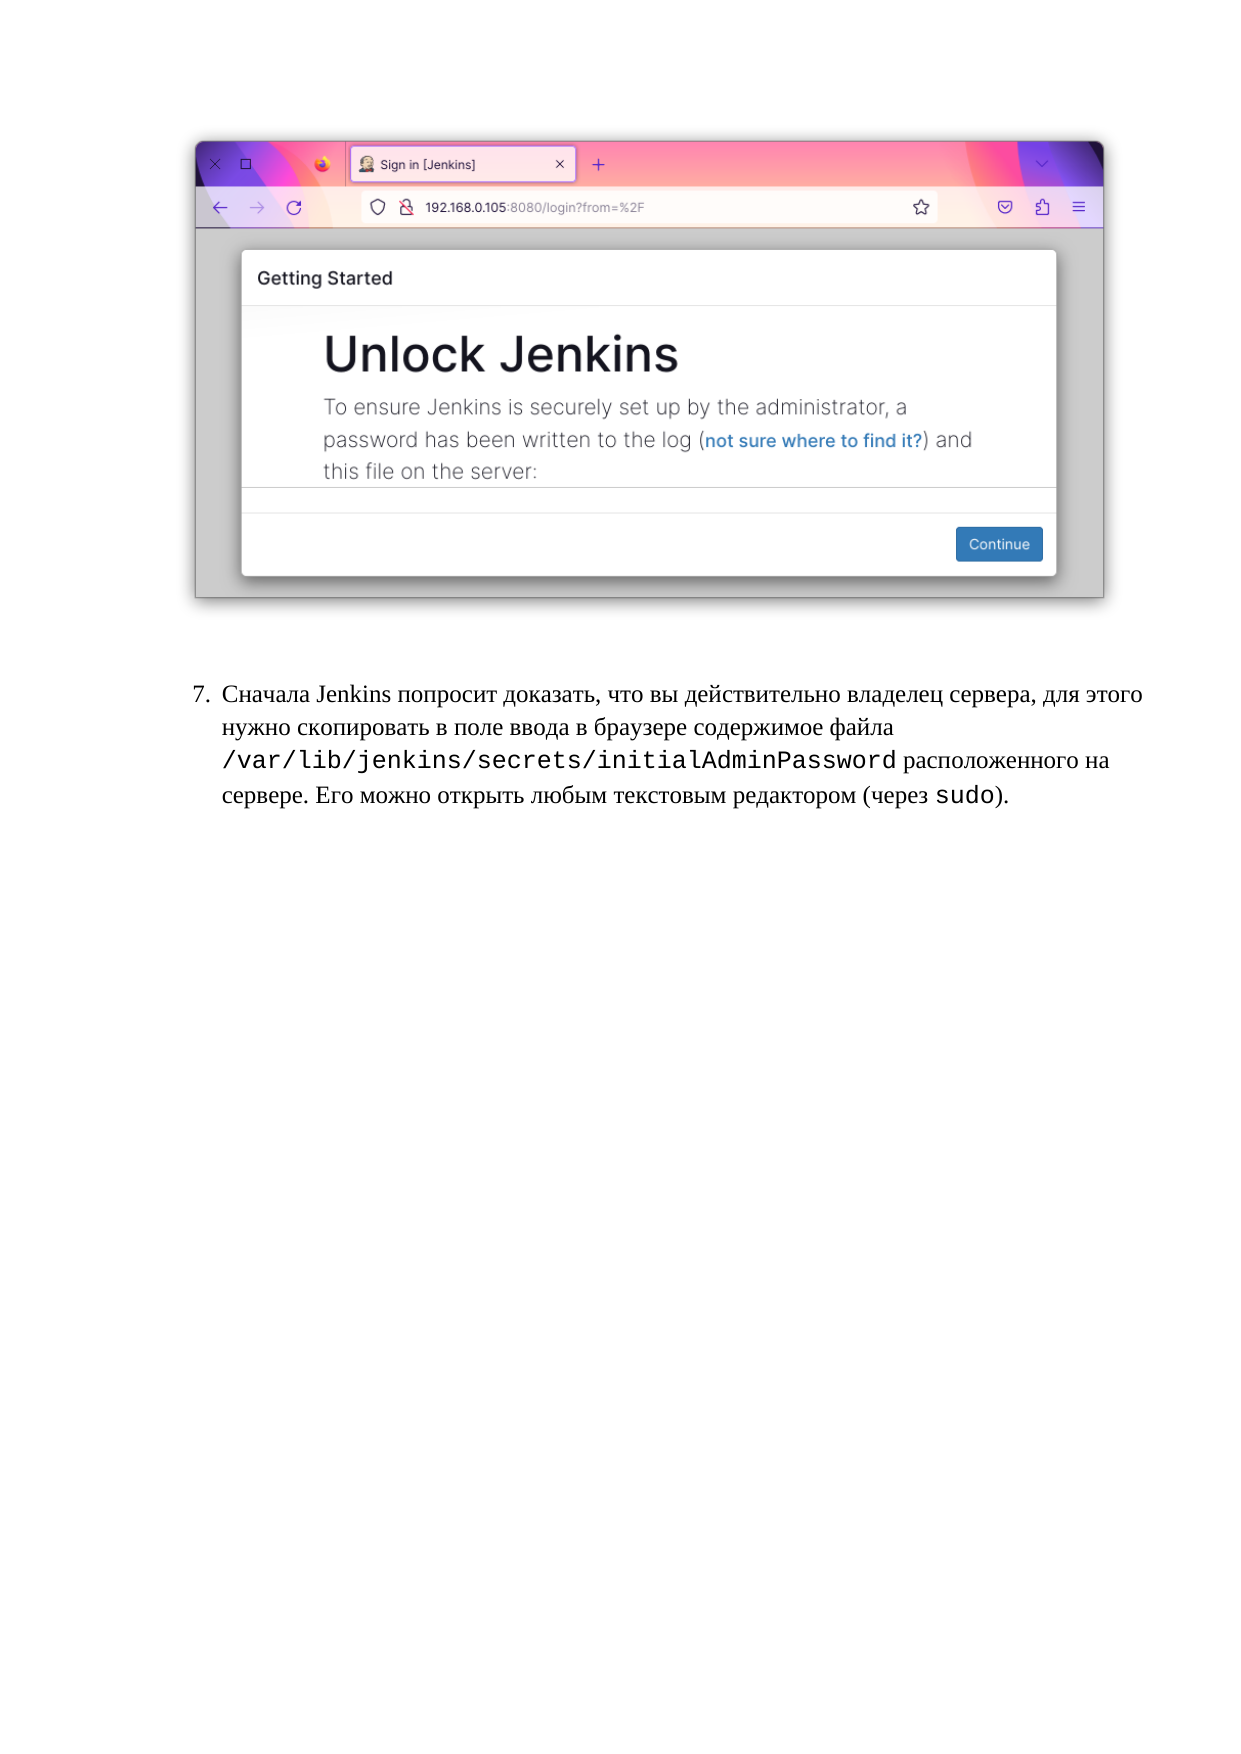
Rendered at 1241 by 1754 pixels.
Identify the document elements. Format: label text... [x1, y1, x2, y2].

picture [169, 118, 1130, 627]
list Сначала Jenkins попросит доказать, что вы действительно владелец сервера, для этого нужно скопировать в поле ввода в браузере содержимое файла /var/lib/jenkins/secrets/initialAdminPassword расположенного на сервере. Его можно открыть любым текстовым редактором (через sudo). [192, 679, 1152, 811]
